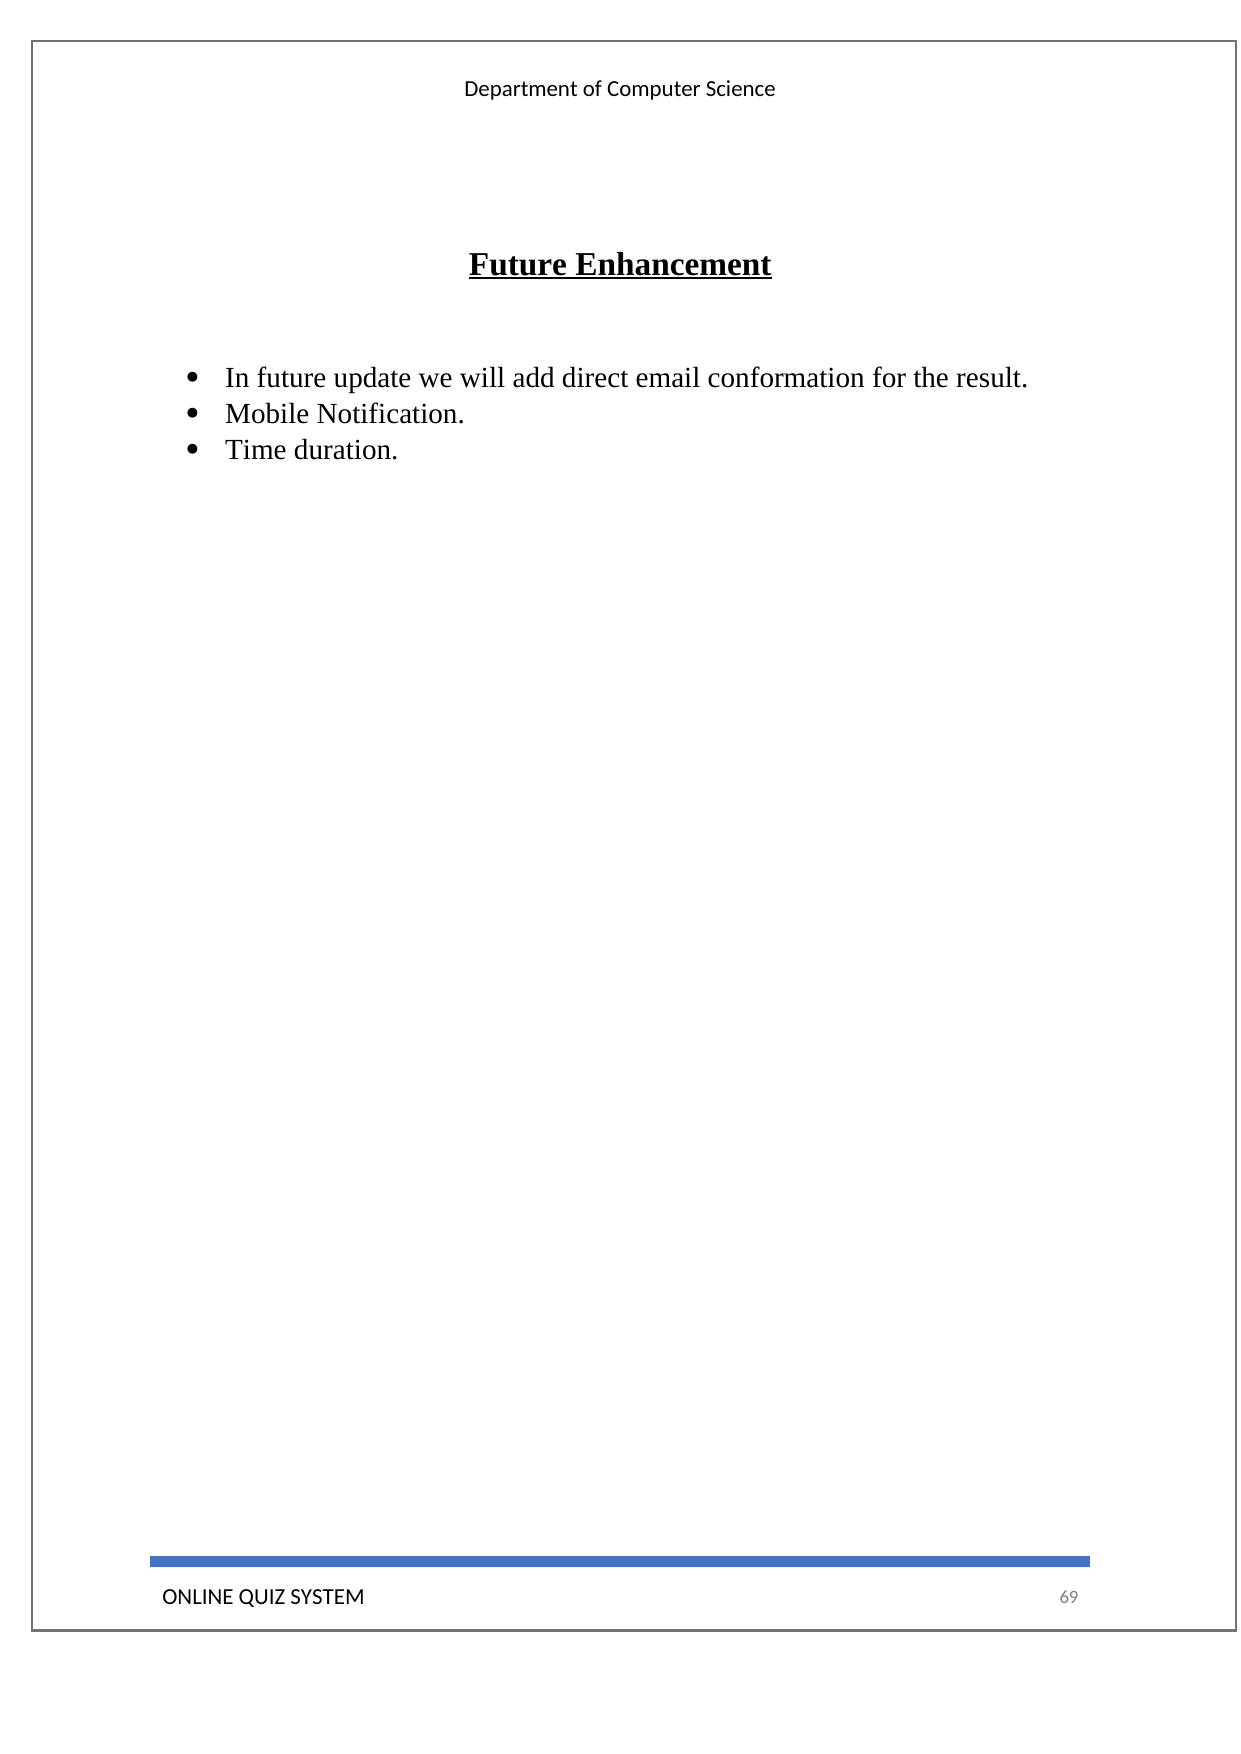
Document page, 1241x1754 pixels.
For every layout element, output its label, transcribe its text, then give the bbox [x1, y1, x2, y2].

text Future Enhancement [150, 244, 1090, 282]
list Mobile Notification. [187, 396, 1090, 430]
list In future update we will add direct email conformation for the result. [187, 360, 1090, 393]
list Time duration. [187, 432, 1090, 466]
